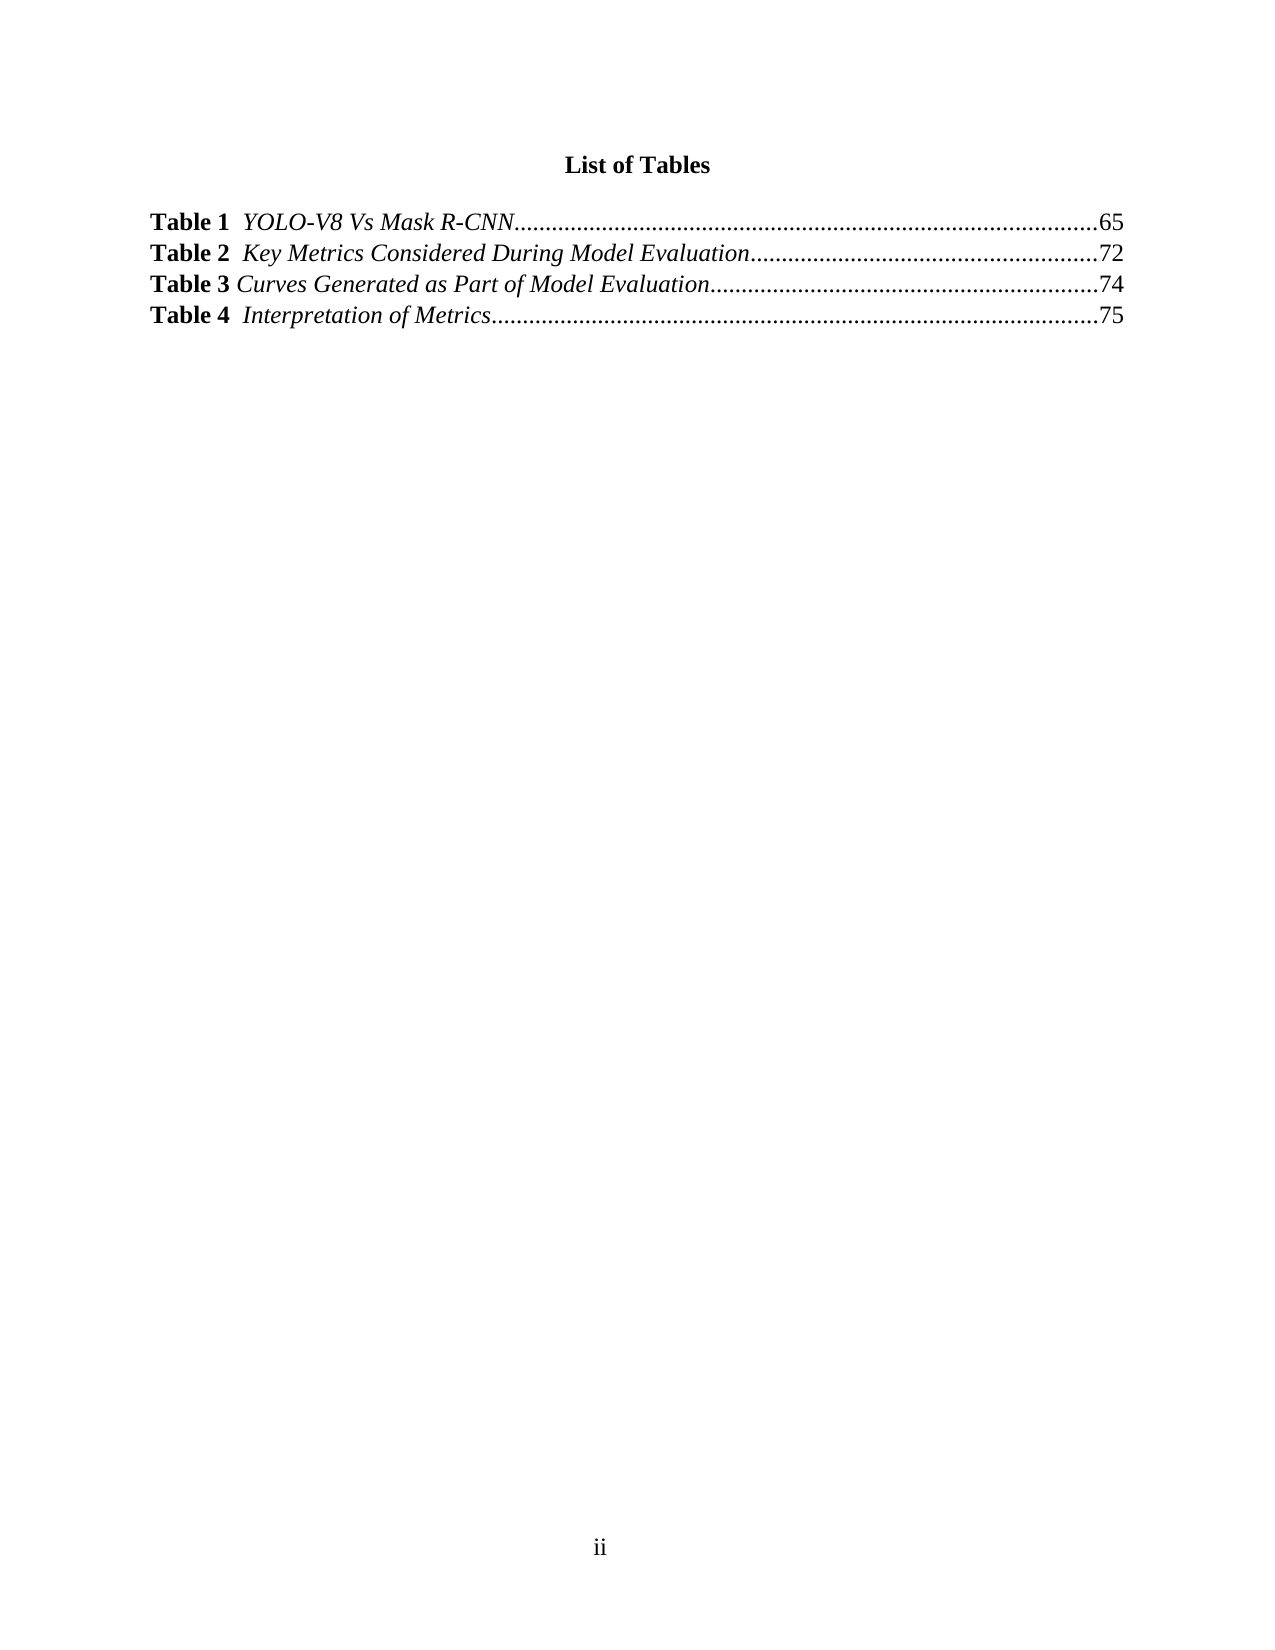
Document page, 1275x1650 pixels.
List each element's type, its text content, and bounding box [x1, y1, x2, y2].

text Table 4 Interpretation of Metrics 75 [150, 301, 1125, 329]
text Table 3 Curves Generated as Part of Model Evaluation 74 [150, 269, 1125, 298]
text Table 2 Key Metrics Considered During Model Evaluation 72 [150, 238, 1125, 267]
text Table 1 YOLO-V8 Vs Mask R-CNN 65 [150, 207, 1125, 236]
text List of Tables [150, 150, 1125, 179]
